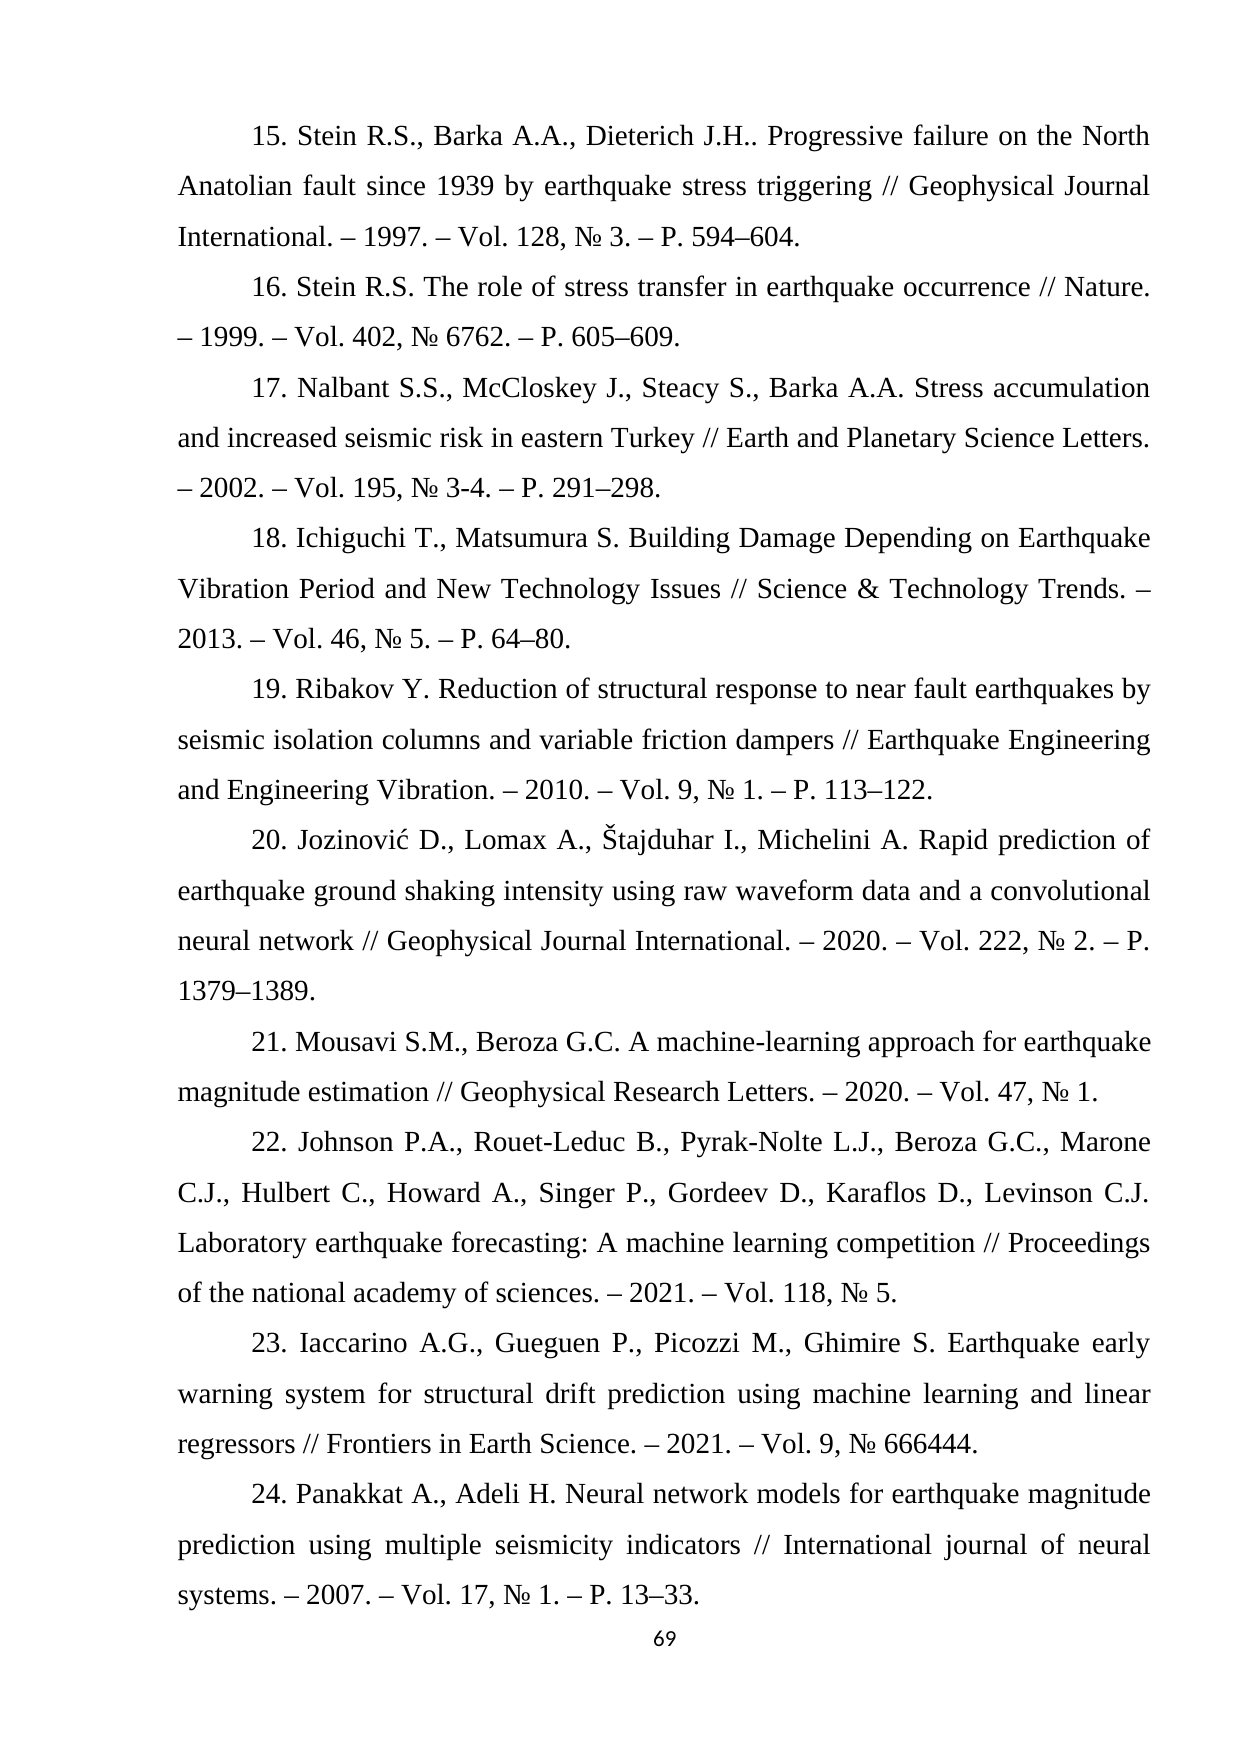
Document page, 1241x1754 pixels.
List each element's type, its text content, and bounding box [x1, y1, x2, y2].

text 21. Mousavi S.M., Beroza G.C. A machine‐learning approach for earthquake magnitude estimation // Geophysical Research Letters. – 2020. – Vol. 47, № 1. [177, 1024, 1152, 1108]
text 20. Jozinović D., Lomax A., Štajduhar I., Michelini A. Rapid prediction of earthquake ground shaking intensity using raw waveform data and a convolutional neural network // Geophysical Journal International. – 2020. – Vol. 222, № 2. – P. 1379–1389. [177, 822, 1152, 1007]
text 22. Johnson P.A., Rouet-Leduc B., Pyrak-Nolte L.J., Beroza G.C., Marone C.J., Hulbert C., Howard A., Singer P., Gordeev D., Karaflos D., Levinson C.J. Laboratory earthquake forecasting: A machine learning competition // Proceedings of the national academy of sciences. – 2021. – Vol. 118, № 5. [177, 1124, 1152, 1309]
text 17. Nalbant S.S., McCloskey J., Steacy S., Barka A.A. Stress accumulation and increased seismic risk in eastern Turkey // Earth and Planetary Science Letters. – 2002. – Vol. 195, № 3-4. – P. 291–298. [177, 370, 1152, 504]
text 16. Stein R.S. The role of stress transfer in earthquake occurrence // Nature. – 1999. – Vol. 402, № 6762. – P. 605–609. [177, 269, 1152, 353]
text 18. Ichiguchi T., Matsumura S. Building Damage Depending on Earthquake Vibration Period and New Technology Issues // Science & Technology Trends. – 2013. – Vol. 46, № 5. – P. 64–80. [177, 521, 1152, 655]
text 19. Ribakov Y. Reduction of structural response to near fault earthquakes by seismic isolation columns and variable friction dampers // Earthquake Engineering and Engineering Vibration. – 2010. – Vol. 9, № 1. – P. 113–122. [177, 672, 1152, 806]
text 23. Iaccarino A.G., Gueguen P., Picozzi M., Ghimire S. Earthquake early warning system for structural drift prediction using machine learning and linear regressors // Frontiers in Earth Science. – 2021. – Vol. 9, № 666444. [177, 1326, 1152, 1460]
text 24. Panakkat A., Adeli H. Neural network models for earthquake magnitude prediction using multiple seismicity indicators // International journal of neural systems. – 2007. – Vol. 17, № 1. – P. 13–33. [177, 1477, 1152, 1611]
text 15. Stein R.S., Barka A.A., Dieterich J.H.. Progressive failure on the North Anatolian fault since 1939 by earthquake stress triggering // Geophysical Journal International. – 1997. – Vol. 128, № 3. – P. 594–604. [177, 118, 1152, 252]
